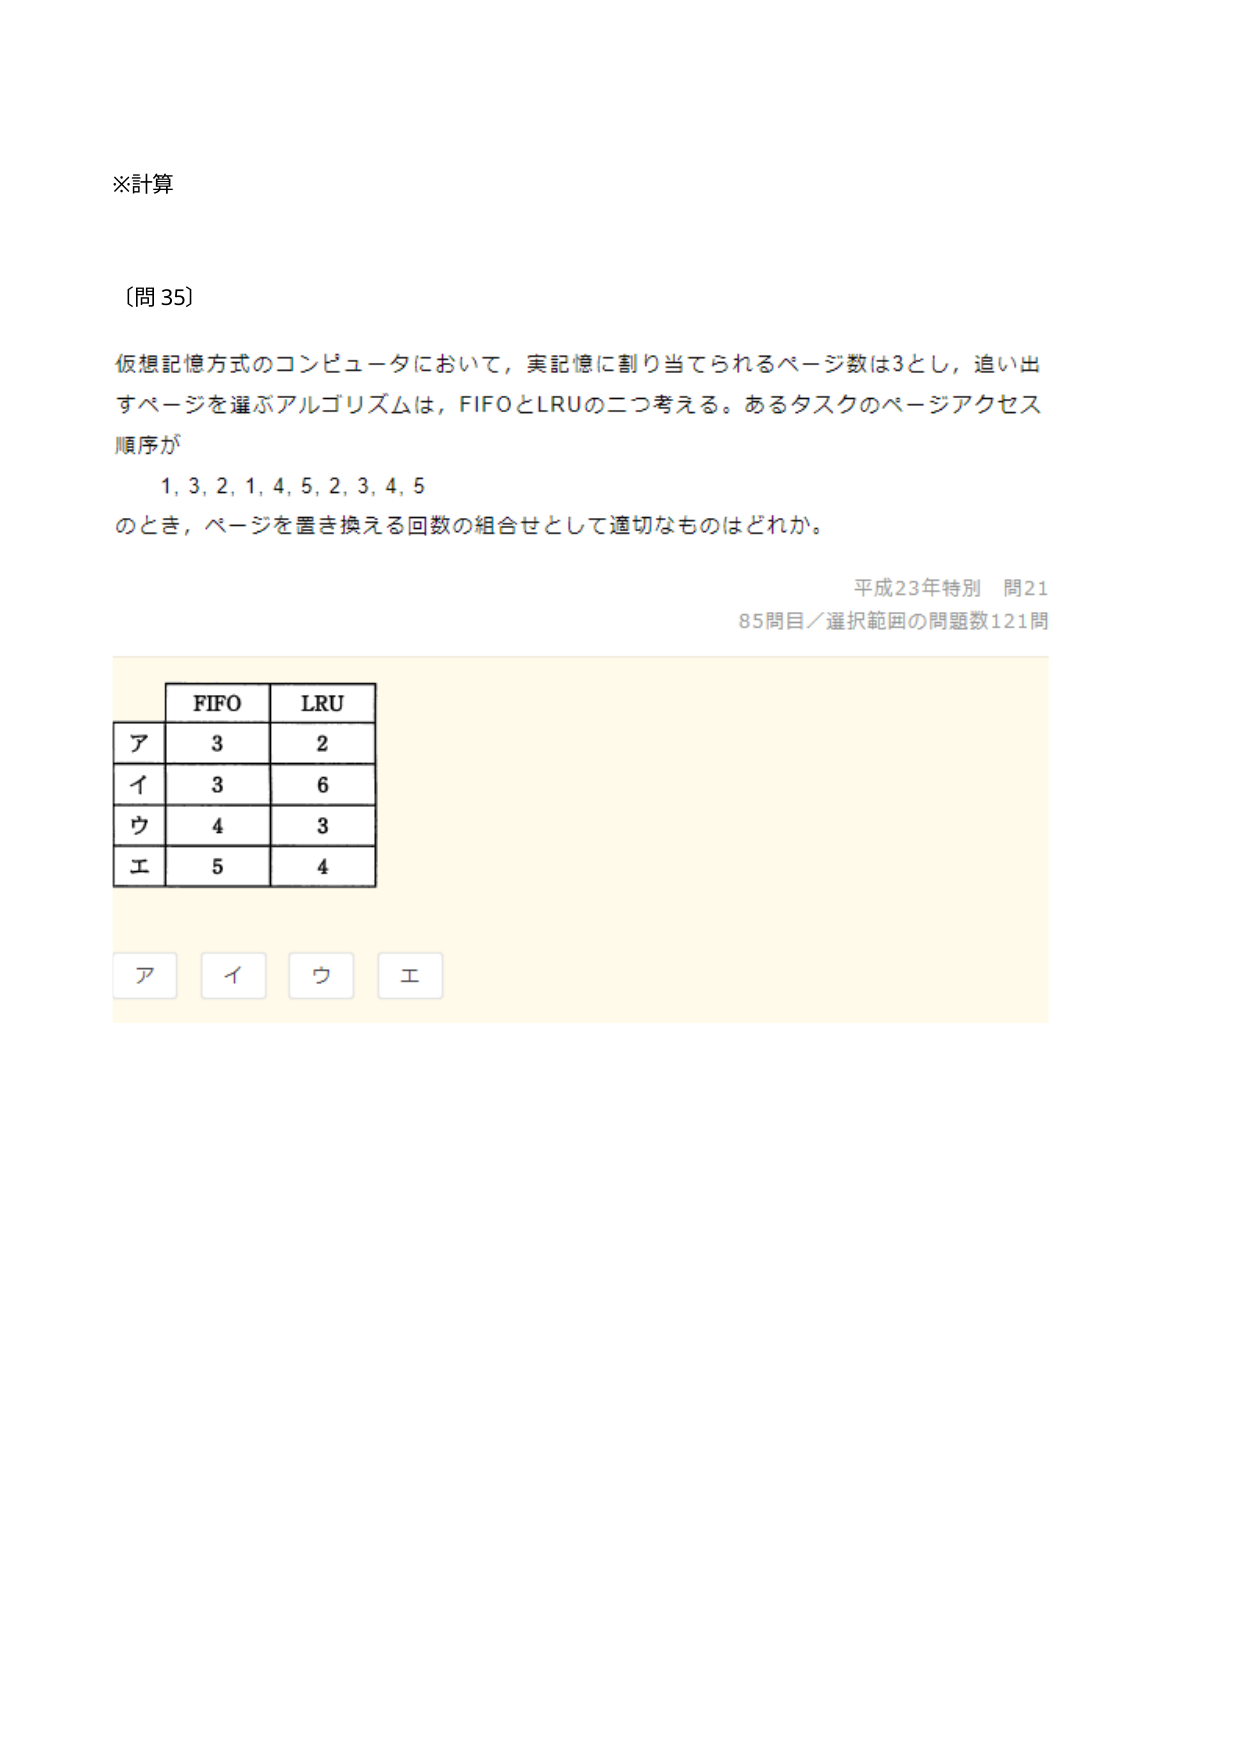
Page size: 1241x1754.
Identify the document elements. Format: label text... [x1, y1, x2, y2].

picture [112, 352, 1049, 1023]
text 〔問35〕 [112, 277, 1128, 314]
text ※計算 [112, 164, 1128, 202]
